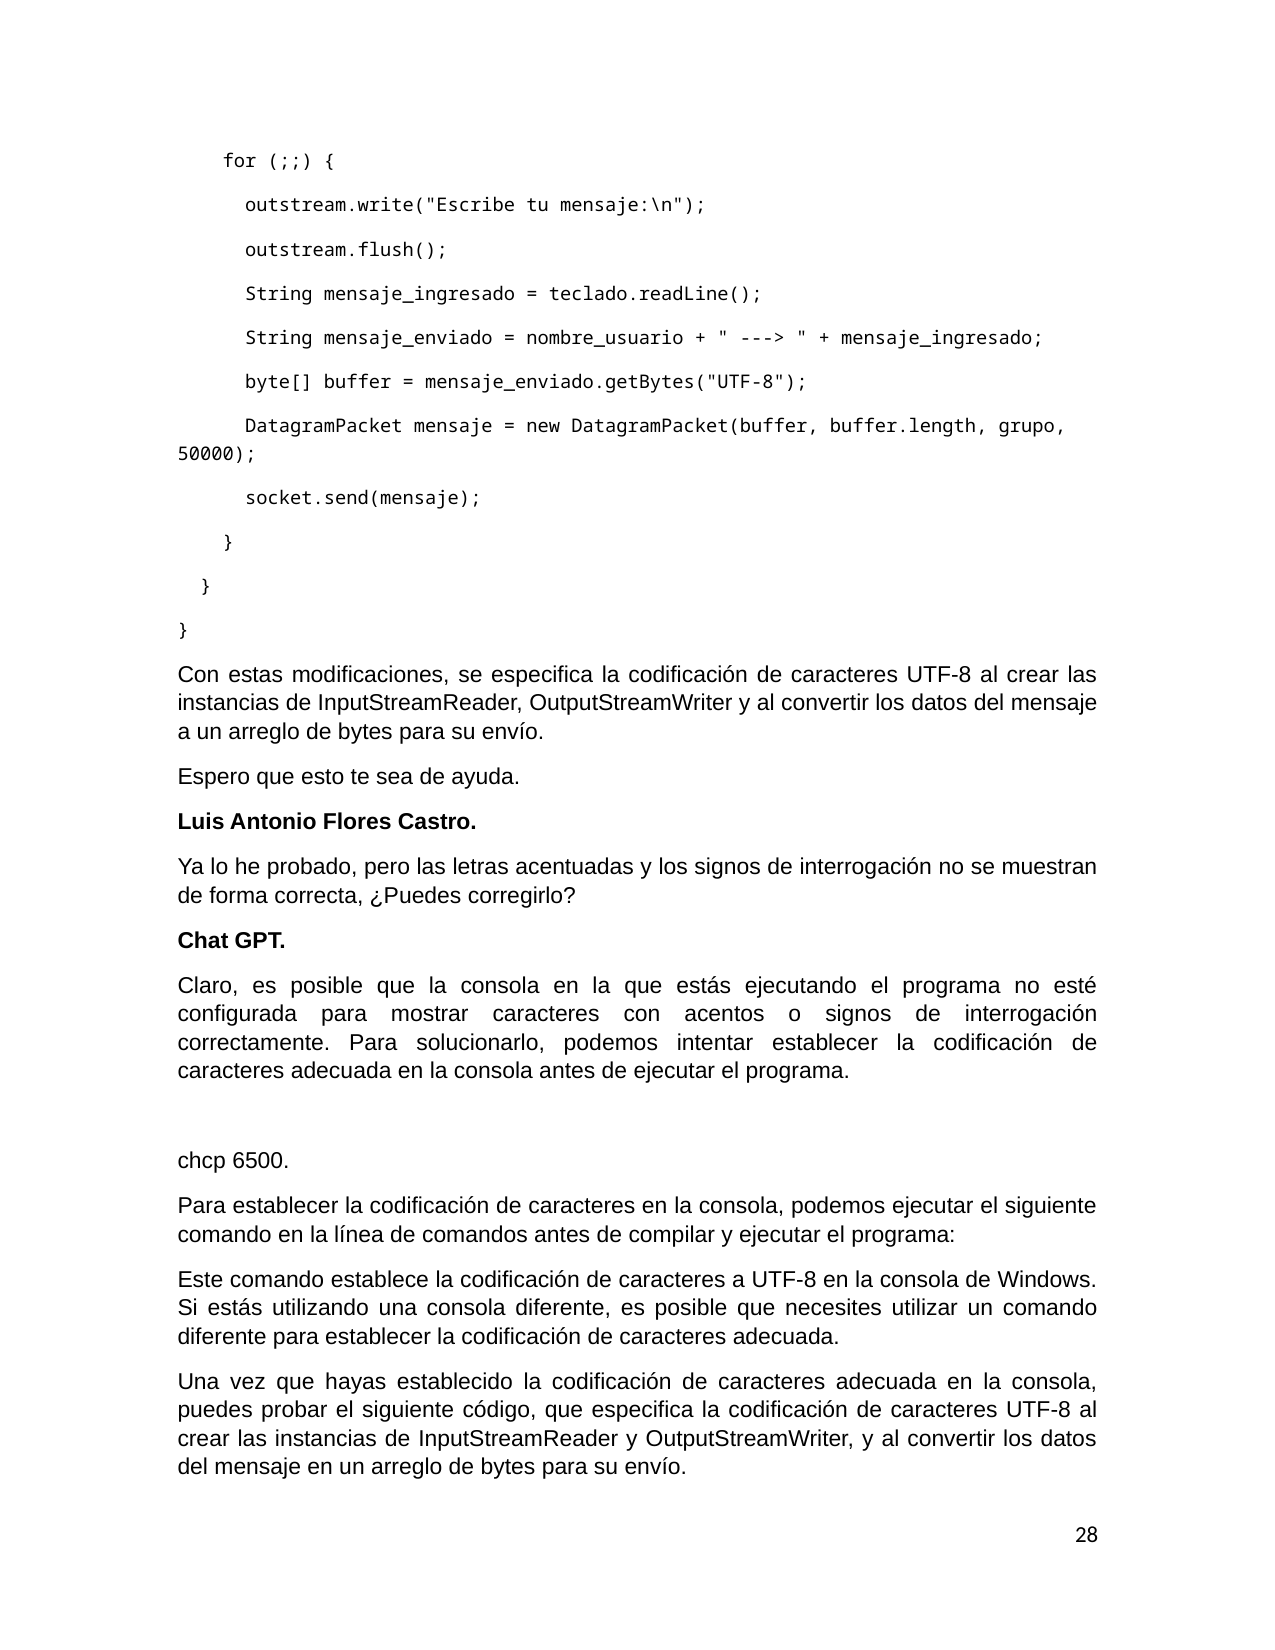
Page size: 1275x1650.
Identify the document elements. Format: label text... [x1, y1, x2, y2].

text } [177, 528, 1098, 554]
text String mensaje_ingresado = teclado.readLine(); [177, 280, 1098, 306]
text Este comando establece la codificación de caracteres a UTF-8 en la consola de Windows. Si estás utilizando una consola diferente, es posible que necesites utilizar un comando diferente para establecer la codificación de caracteres adecuada. [177, 1266, 1098, 1349]
text for (;;) { [177, 148, 1098, 173]
text Con estas modificaciones, se especifica la codificación de caracteres UTF-8 al crear las instancias de InputStreamReader, OutputStreamWriter y al convertir los datos del mensaje a un arreglo de bytes para su envío. [177, 661, 1098, 744]
text Una vez que hayas establecido la codificación de caracteres adecuada en la consola, puedes probar el siguiente código, que especifica la codificación de caracteres UTF-8 al crear las instancias de InputStreamReader y OutputStreamWriter, y al convertir los datos del mensaje en un arreglo de bytes para su envío. [177, 1368, 1098, 1479]
text outstream.write("Escribe tu mensaje:\n"); [177, 192, 1098, 217]
text } [177, 573, 1098, 598]
text Para establecer la codificación de caracteres en la consola, podemos ejecutar el siguiente comando en la línea de comandos antes de compilar y ejecutar el programa: [177, 1192, 1098, 1247]
text Ya lo he probado, pero las letras acentuadas y los signos de interrogación no se muestran de forma correcta, ¿Puedes corregirlo? [177, 853, 1098, 908]
text byte[] buffer = mensaje_enviado.getBytes("UTF-8"); [177, 368, 1098, 394]
text Claro, es posible que la consola en la que estás ejecutando el programa no esté configurada para mostrar caracteres con acentos o signos de interrogación correctamente. Para solucionarlo, podemos intentar establecer la codificación de caracteres adecuada en la consola antes de ejecutar el programa. [177, 972, 1098, 1083]
text outstream.flush(); [177, 236, 1098, 261]
text chcp 6500. [177, 1147, 1098, 1174]
text socket.send(mensaje); [177, 484, 1098, 510]
text Espero que esto te sea de ayuda. [177, 763, 1098, 789]
text Luis Antonio Flores Castro. [177, 808, 1098, 834]
text Chat GPT. [177, 927, 1098, 953]
text String mensaje_enviado = nombre_usuario + " ---> " + mensaje_ingresado; [177, 324, 1098, 350]
text } [177, 617, 1098, 642]
text DatagramPacket mensaje = new DatagramPacket(buffer, buffer.length, grupo, 50000); [177, 413, 1098, 466]
